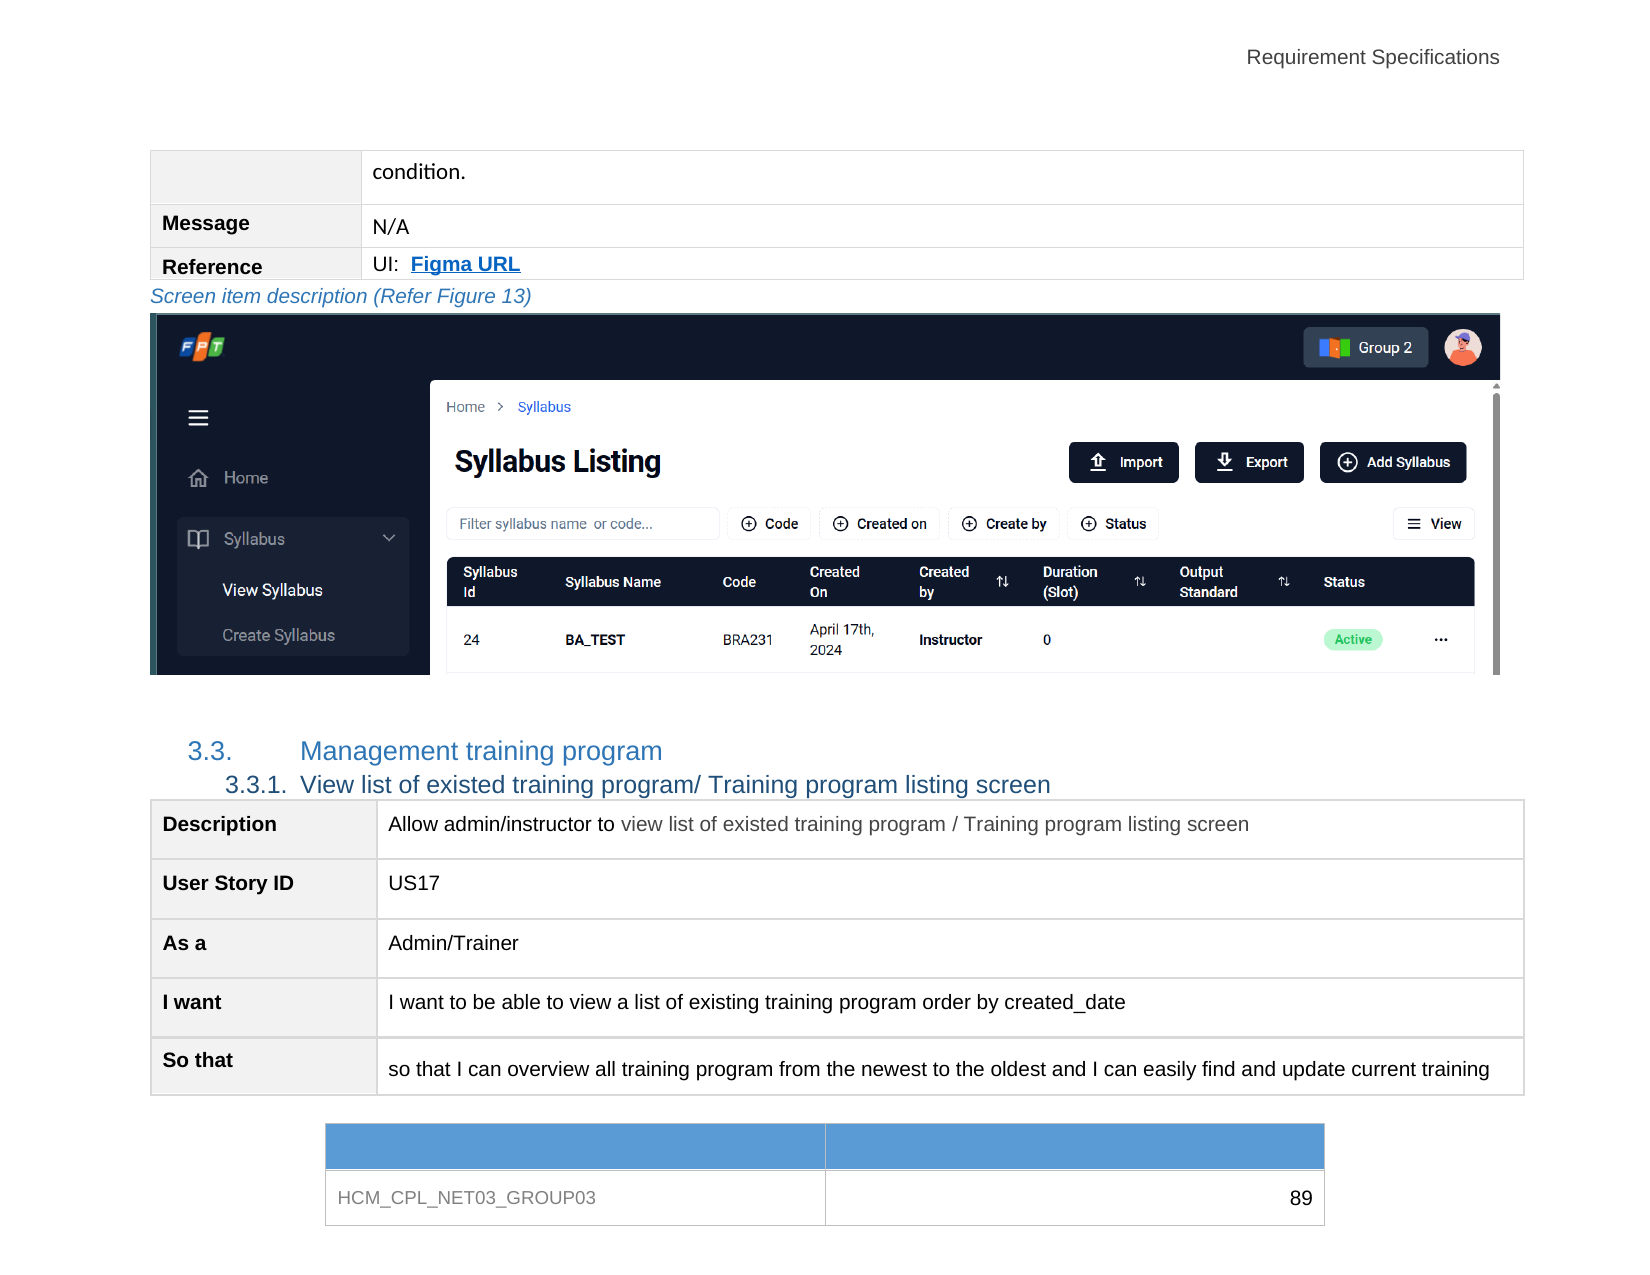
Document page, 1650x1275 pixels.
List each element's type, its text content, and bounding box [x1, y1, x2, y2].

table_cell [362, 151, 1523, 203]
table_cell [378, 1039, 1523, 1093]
subtitle View list of existed training program/ Training program listing screen [225, 770, 1500, 799]
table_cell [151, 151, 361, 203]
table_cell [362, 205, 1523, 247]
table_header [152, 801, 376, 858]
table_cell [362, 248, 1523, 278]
picture [150, 313, 1500, 675]
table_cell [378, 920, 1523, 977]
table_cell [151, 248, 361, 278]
subtitle Screen item description (Refer Figure 13) [150, 284, 1500, 308]
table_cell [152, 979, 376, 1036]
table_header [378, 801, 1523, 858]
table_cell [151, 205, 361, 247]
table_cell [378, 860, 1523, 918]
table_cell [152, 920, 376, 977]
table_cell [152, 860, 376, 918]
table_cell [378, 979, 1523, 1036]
subtitle Management training program [187, 735, 1500, 766]
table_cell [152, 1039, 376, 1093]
